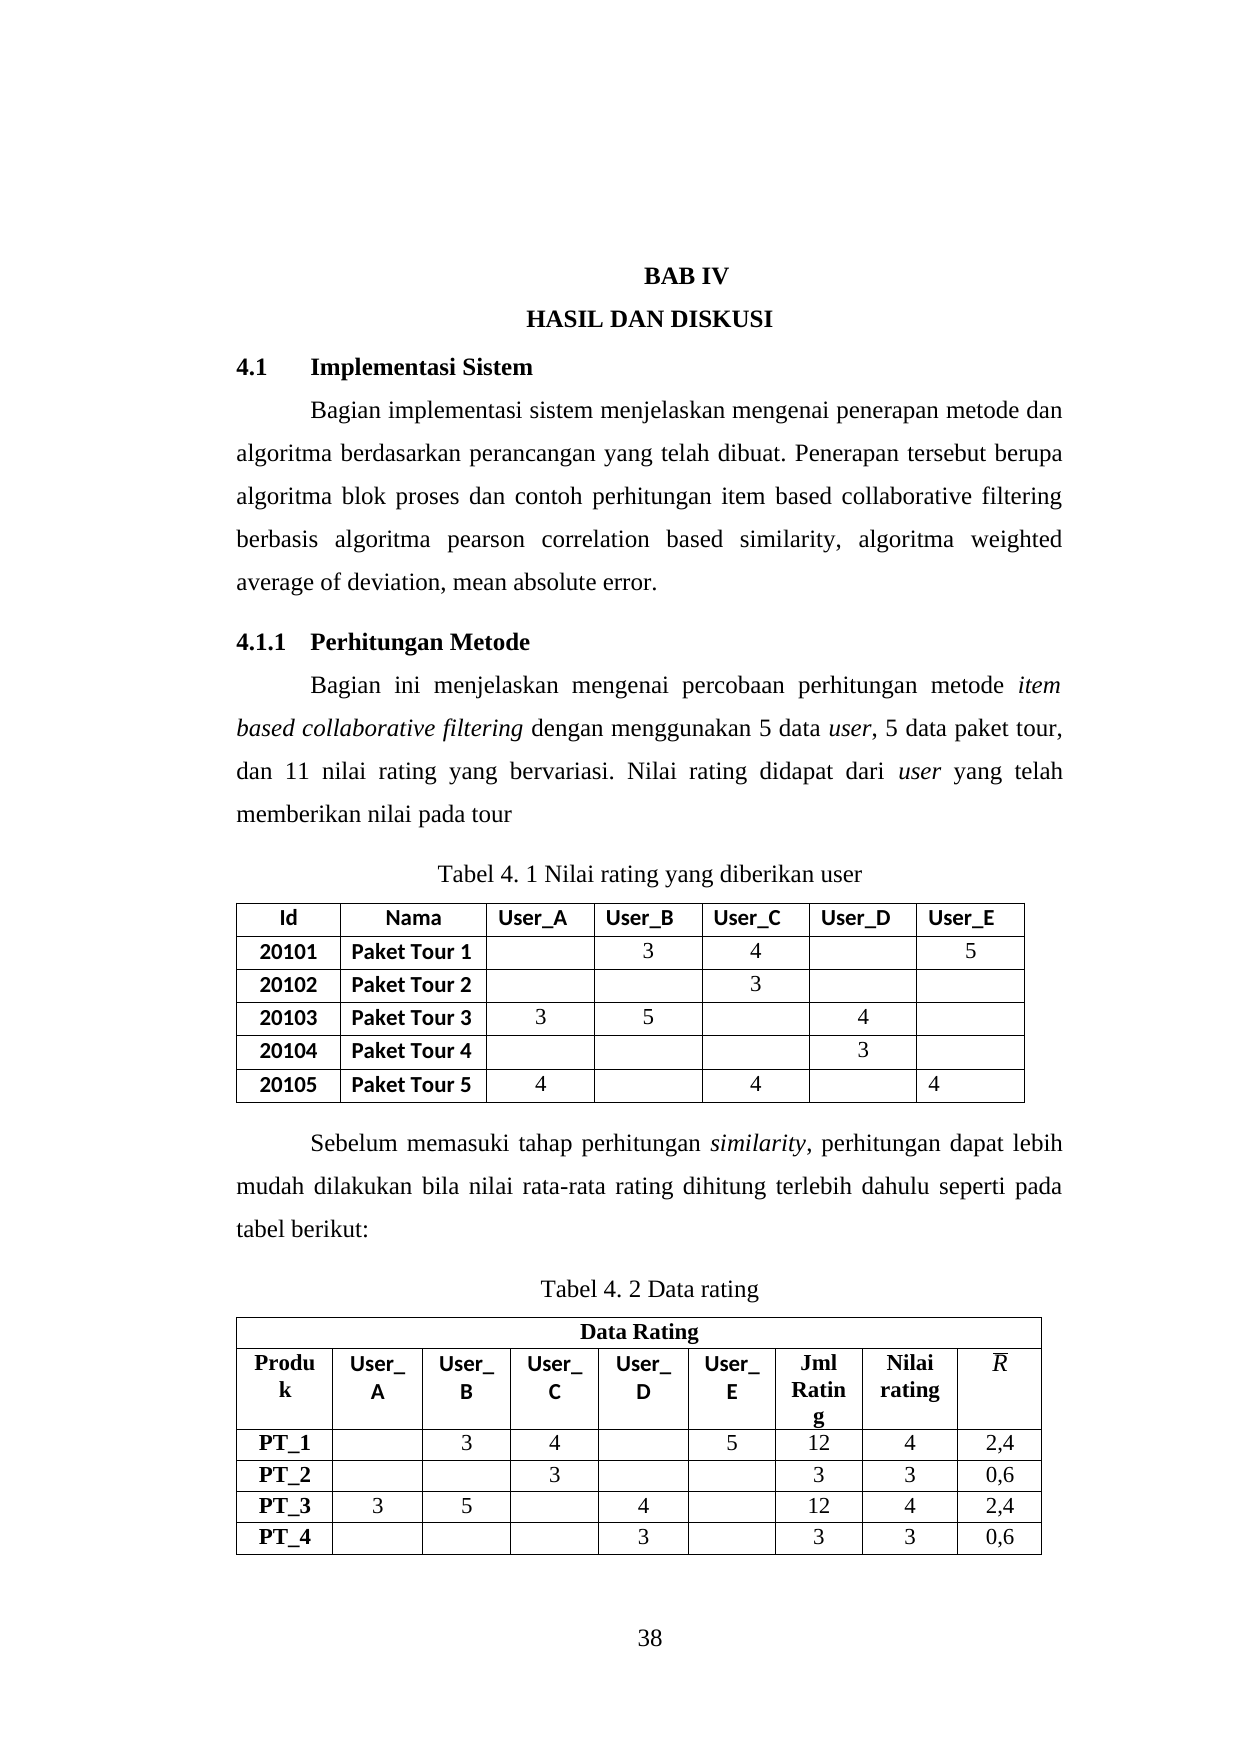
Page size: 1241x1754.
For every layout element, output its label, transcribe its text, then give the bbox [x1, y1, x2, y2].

table_cell [703, 1003, 809, 1035]
text Sebelum memasuki tahap perhitungan similarity, perhitungan dapat lebih mudah dilakukan bila nilai rata-rata rating dihitung terlebih dahulu seperti pada tabel berikut: [236, 1128, 1063, 1243]
table_cell 3 [863, 1523, 957, 1553]
table_cell 20102 [237, 970, 340, 1002]
table_cell [917, 1036, 1024, 1069]
table_header User_C [703, 904, 809, 936]
table_cell [599, 1430, 688, 1460]
table_cell [595, 1036, 702, 1069]
table_cell PT_2 [237, 1461, 332, 1491]
table_cell Paket Tour 5 [341, 1070, 486, 1102]
table_cell Paket Tour 4 [341, 1036, 486, 1069]
table_header Data Rating [237, 1318, 1041, 1348]
table_cell 3 [487, 1003, 594, 1035]
table_cell [958, 1349, 1041, 1428]
table_cell 12 [776, 1492, 862, 1522]
table_cell 4 [917, 1070, 1024, 1102]
table_cell 5 [595, 1003, 702, 1035]
table_cell 20105 [237, 1070, 340, 1102]
table_cell 2,4 [958, 1430, 1041, 1460]
table_cell 4 [703, 937, 809, 969]
table_cell [810, 937, 916, 969]
table_cell [703, 1036, 809, 1069]
subtitle Implementasi Sistem [236, 352, 1063, 380]
table_cell 0,6 [958, 1523, 1041, 1553]
table_cell [333, 1461, 422, 1491]
table_cell 4 [511, 1430, 598, 1460]
table_cell 5 [689, 1430, 775, 1460]
table_cell 2,4 [958, 1492, 1041, 1522]
table_cell 20101 [237, 937, 340, 969]
table_header User_A [487, 904, 594, 936]
table_cell 3 [703, 970, 809, 1002]
table_cell PT_4 [237, 1523, 332, 1553]
table_cell User_B [423, 1349, 510, 1428]
table_cell [595, 970, 702, 1002]
table_cell 5 [423, 1492, 510, 1522]
table_cell 3 [595, 937, 702, 969]
table_cell [423, 1461, 510, 1491]
table_cell 5 [917, 937, 1024, 969]
table_cell Paket Tour 2 [341, 970, 486, 1002]
table_cell User_D [599, 1349, 688, 1428]
table_cell [487, 937, 594, 969]
table_cell Paket Tour 1 [341, 937, 486, 969]
table_cell [599, 1461, 688, 1491]
table_cell 4 [703, 1070, 809, 1102]
table_cell [810, 970, 916, 1002]
table_cell [511, 1523, 598, 1553]
table_cell [487, 1036, 594, 1069]
table_header User_D [810, 904, 916, 936]
table_cell 3 [810, 1036, 916, 1069]
table_cell 4 [487, 1070, 594, 1102]
table_cell User_E [689, 1349, 775, 1428]
table_cell [423, 1523, 510, 1553]
subtitle Perhitungan Metode [236, 627, 1063, 656]
table_cell [333, 1523, 422, 1553]
table_cell [689, 1461, 775, 1491]
table_cell [689, 1523, 775, 1553]
table_cell [333, 1430, 422, 1460]
table_cell 12 [776, 1430, 862, 1460]
table_cell 4 [863, 1492, 957, 1522]
table_cell 3 [599, 1523, 688, 1553]
table_cell 4 [863, 1430, 957, 1460]
table_cell 3 [511, 1461, 598, 1491]
table_cell Paket Tour 3 [341, 1003, 486, 1035]
table_cell Nilai rating [863, 1349, 957, 1428]
table_cell [689, 1492, 775, 1522]
table_cell [487, 970, 594, 1002]
table_cell [595, 1070, 702, 1102]
table_cell [511, 1492, 598, 1522]
table_header Id [237, 904, 340, 936]
table_cell User_C [511, 1349, 598, 1428]
table_cell Produk [237, 1349, 332, 1428]
table_cell 3 [776, 1523, 862, 1553]
table_cell 0,6 [958, 1461, 1041, 1491]
table_header Nama [341, 904, 486, 936]
table_cell 20104 [237, 1036, 340, 1069]
table_cell Jml Rating [776, 1349, 862, 1428]
table_cell 4 [599, 1492, 688, 1522]
table_cell 3 [776, 1461, 862, 1491]
table_cell [917, 970, 1024, 1002]
table_cell PT_1 [237, 1430, 332, 1460]
table_header User_B [595, 904, 702, 936]
table_cell 4 [810, 1003, 916, 1035]
table_cell PT_3 [237, 1492, 332, 1522]
table_cell User_A [333, 1349, 422, 1428]
table_cell 20103 [237, 1003, 340, 1035]
table_cell 3 [863, 1461, 957, 1491]
table_header User_E [917, 904, 1024, 936]
table_cell [810, 1070, 916, 1102]
text Bagian ini menjelaskan mengenai percobaan perhitungan metode item based collaborative filtering dengan menggunakan 5 data user, 5 data paket tour, dan 11 nilai rating yang bervariasi. Nilai rating didapat dari user yang telah memberikan nilai pada tour [236, 670, 1063, 828]
subtitle BAB IV HASIL DAN DISKUSI [236, 261, 1063, 333]
table_cell 3 [423, 1430, 510, 1460]
table_cell 3 [333, 1492, 422, 1522]
table_cell [917, 1003, 1024, 1035]
text Bagian implementasi sistem menjelaskan mengenai penerapan metode dan algoritma berdasarkan perancangan yang telah dibuat. Penerapan tersebut berupa algoritma blok proses dan contoh perhitungan item based collaborative filtering berbasis algoritma pearson correlation based similarity, algoritma weighted average of deviation, mean absolute error. [236, 395, 1063, 596]
